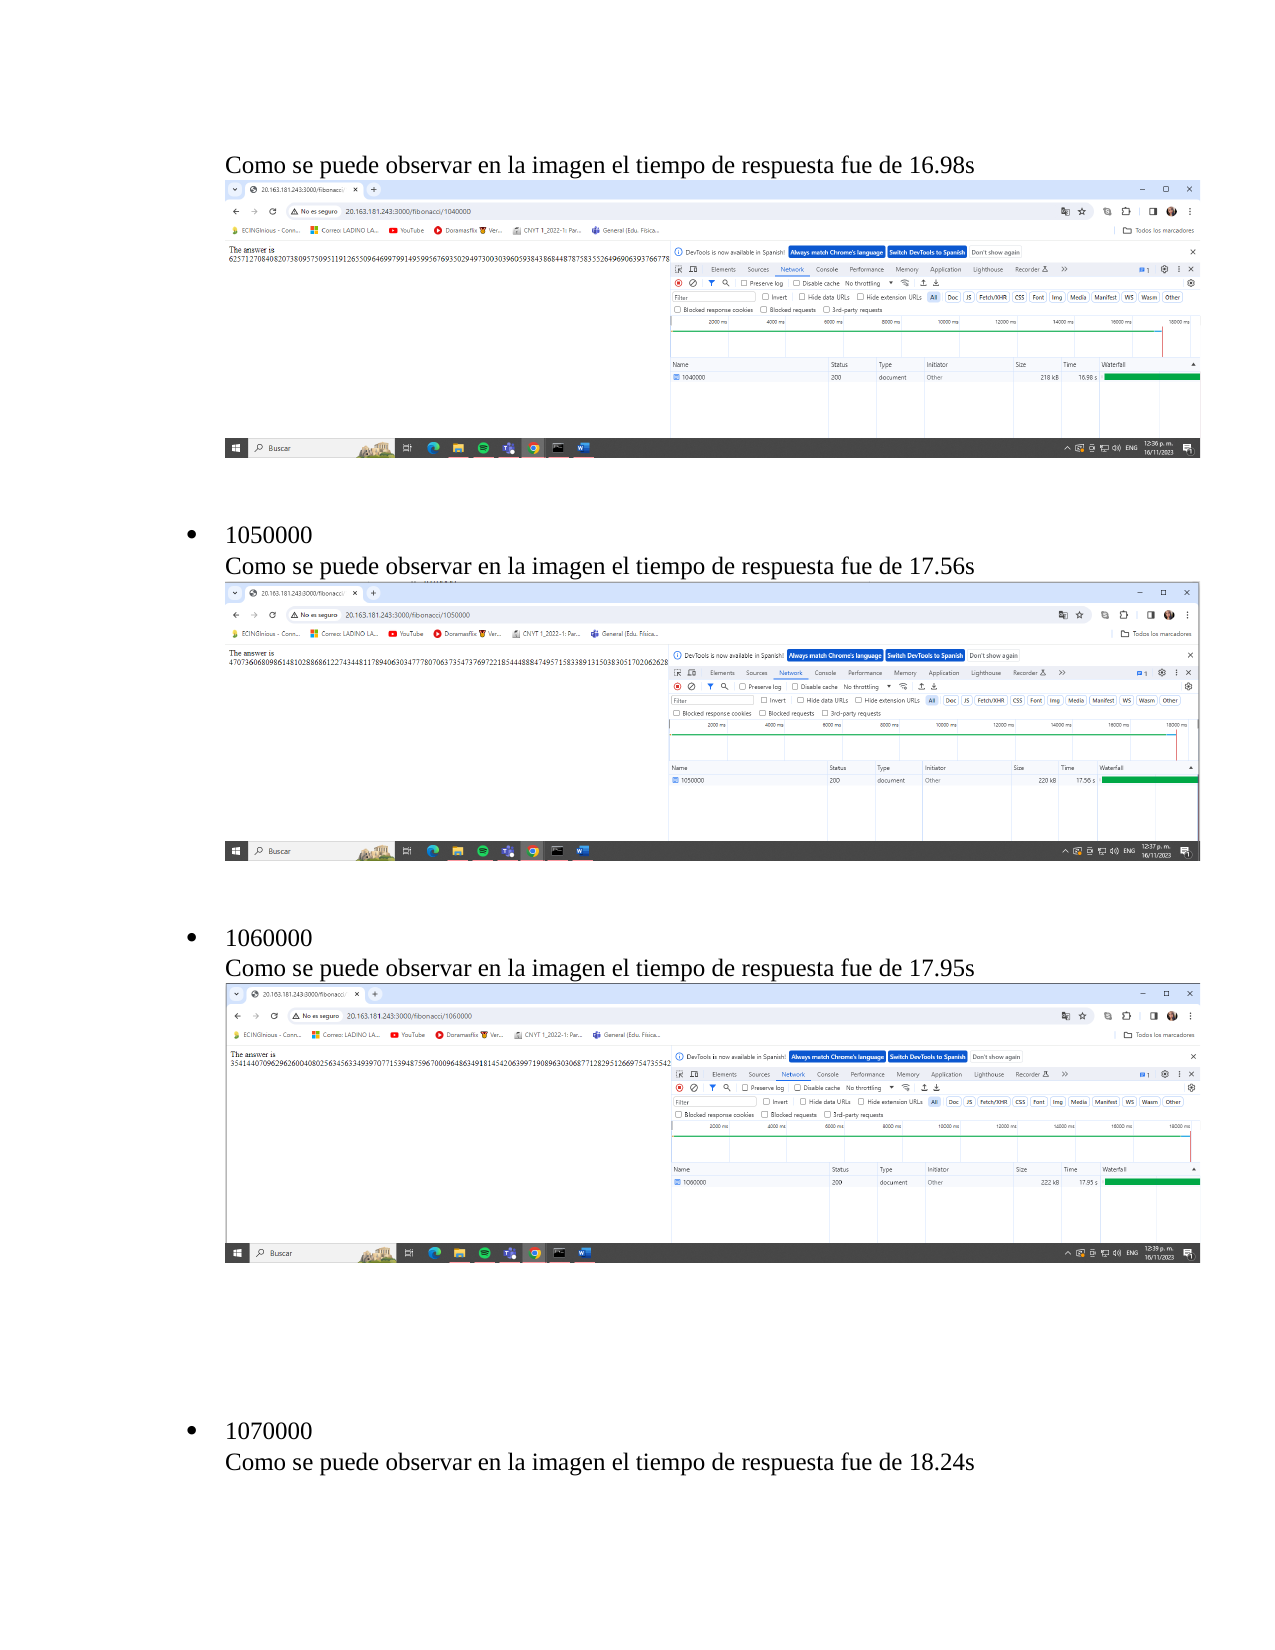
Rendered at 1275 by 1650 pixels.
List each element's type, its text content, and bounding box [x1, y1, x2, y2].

picture [225, 180, 1200, 458]
list Como se puede observar en la imagen el tiempo de respuesta fue de 18.24s [225, 1447, 1125, 1475]
picture [225, 983, 1200, 1263]
list Como se puede observar en la imagen el tiempo de respuesta fue de 16.98s [225, 150, 1125, 179]
list Como se puede observar en la imagen el tiempo de respuesta fue de 17.56s [225, 551, 1125, 579]
list Como se puede observar en la imagen el tiempo de respuesta fue de 17.95s [225, 953, 1125, 982]
list 1050000 [187, 520, 1125, 549]
list 1060000 [187, 923, 1125, 952]
list 1070000 [187, 1416, 1125, 1445]
picture [225, 581, 1200, 861]
